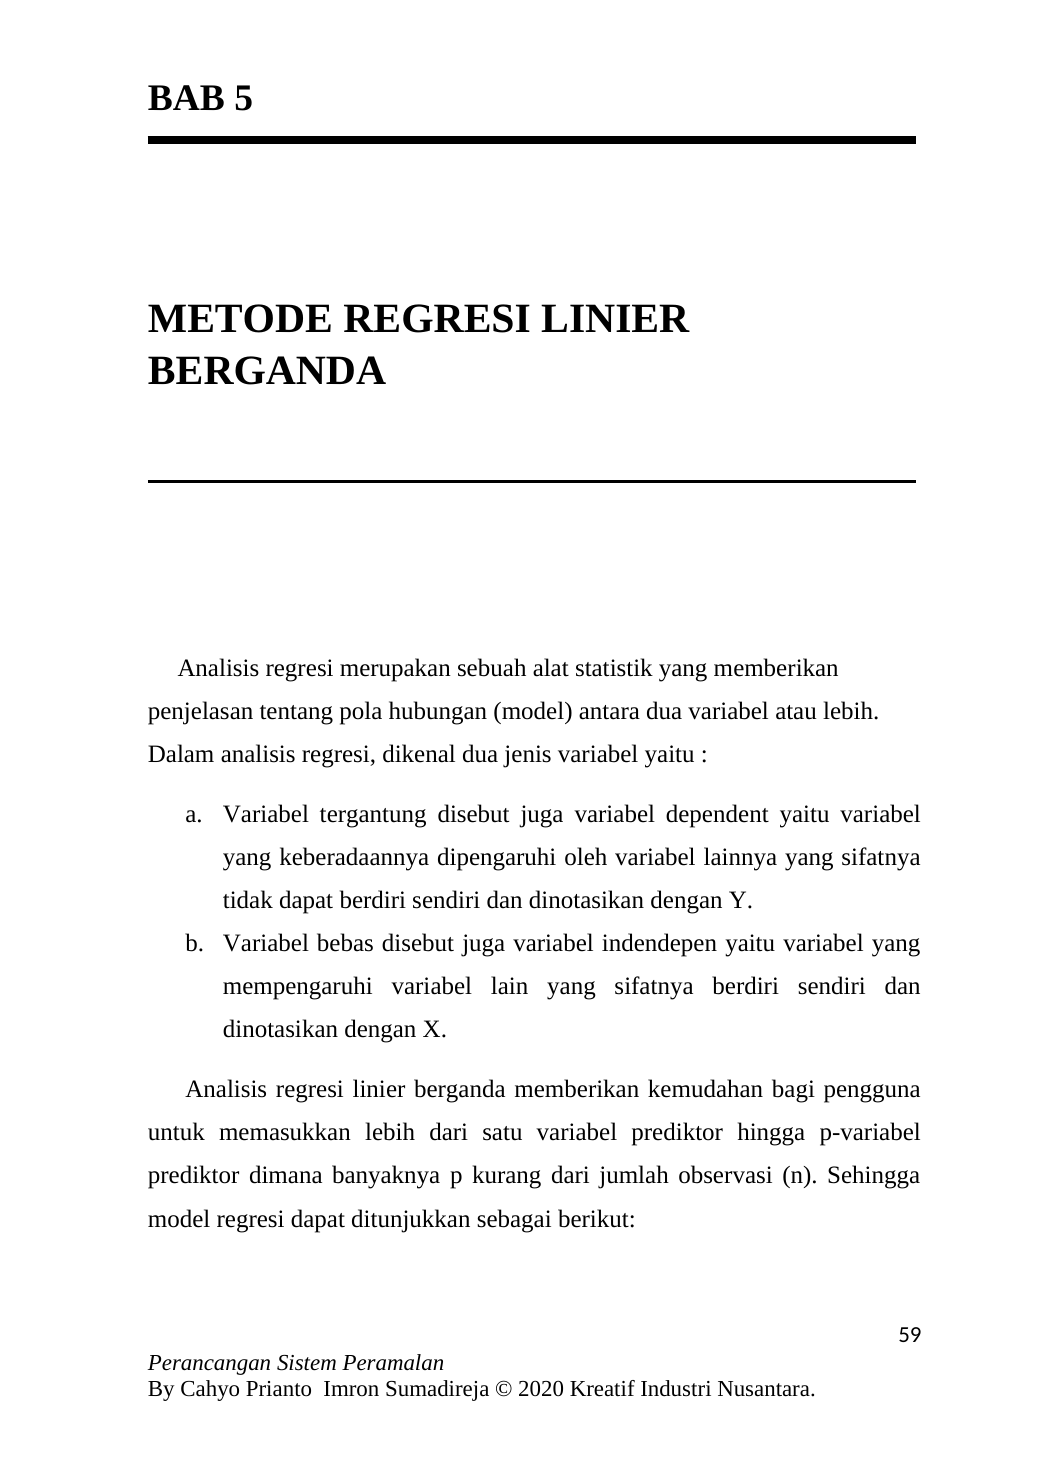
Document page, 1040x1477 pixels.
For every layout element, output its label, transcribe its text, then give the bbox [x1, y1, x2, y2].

subtitle METODE REGRESI LINIER BERGANDA [148, 294, 921, 393]
text Analisis regresi merupakan sebuah alat statistik yang memberikan penjelasan tentang pola hubungan (model) antara dua variabel atau lebih. Dalam analisis regresi, dikenal dua jenis variabel yaitu : [148, 653, 921, 768]
list Variabel tergantung disebut juga variabel dependent yaitu variabel yang keberadaannya dipengaruhi oleh variabel lainnya yang sifatnya tidak dapat berdiri sendiri dan dinotasikan dengan Y. [185, 799, 921, 914]
text Analisis regresi linier berganda memberikan kemudahan bagi pengguna untuk memasukkan lebih dari satu variabel prediktor hingga p-variabel prediktor dimana banyaknya p kurang dari jumlah observasi (n). Sehingga model regresi dapat ditunjukkan sebagai berikut: [148, 1074, 921, 1232]
list Variabel bebas disebut juga variabel indendepen yaitu variabel yang mempengaruhi variabel lain yang sifatnya berdiri sendiri dan dinotasikan dengan X. [185, 928, 921, 1043]
